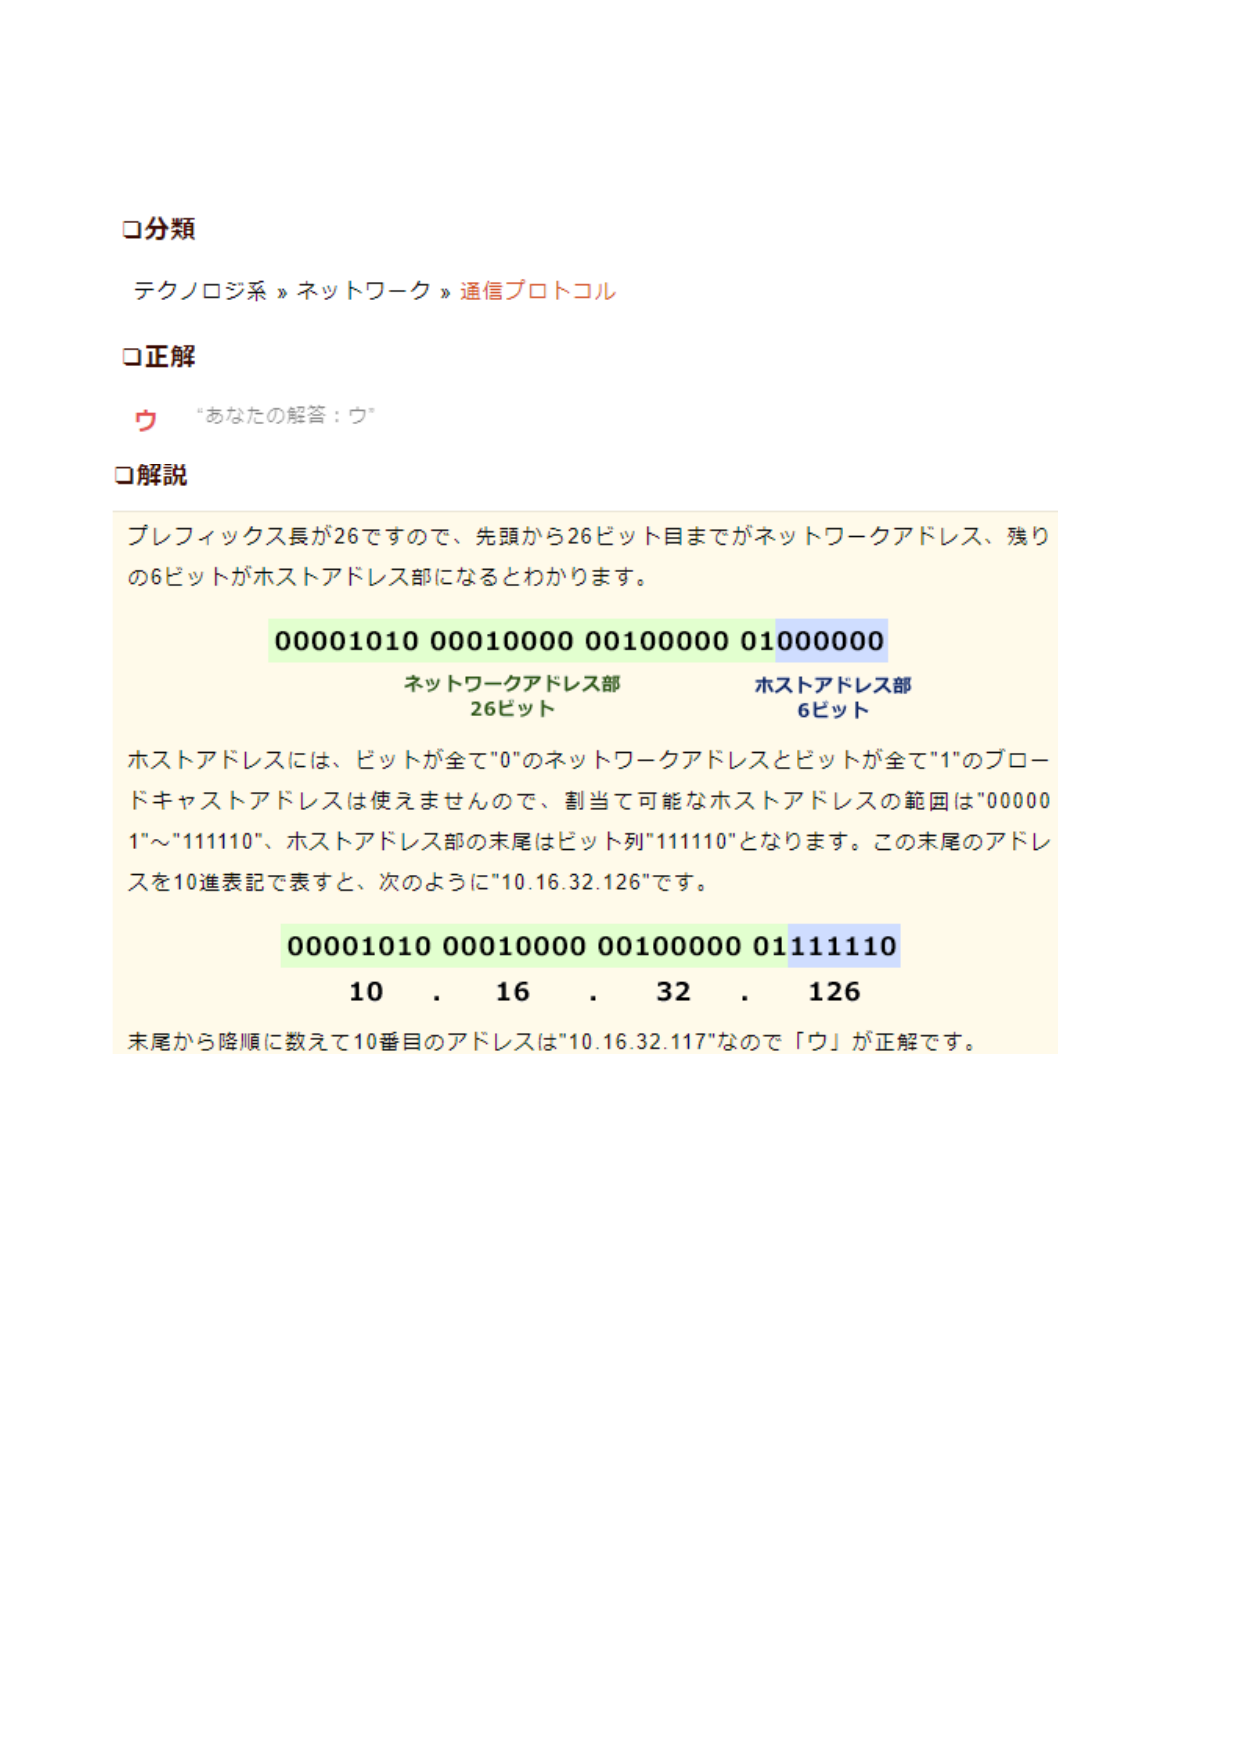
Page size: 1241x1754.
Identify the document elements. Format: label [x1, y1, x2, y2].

picture [112, 464, 1058, 1054]
picture [112, 202, 754, 446]
